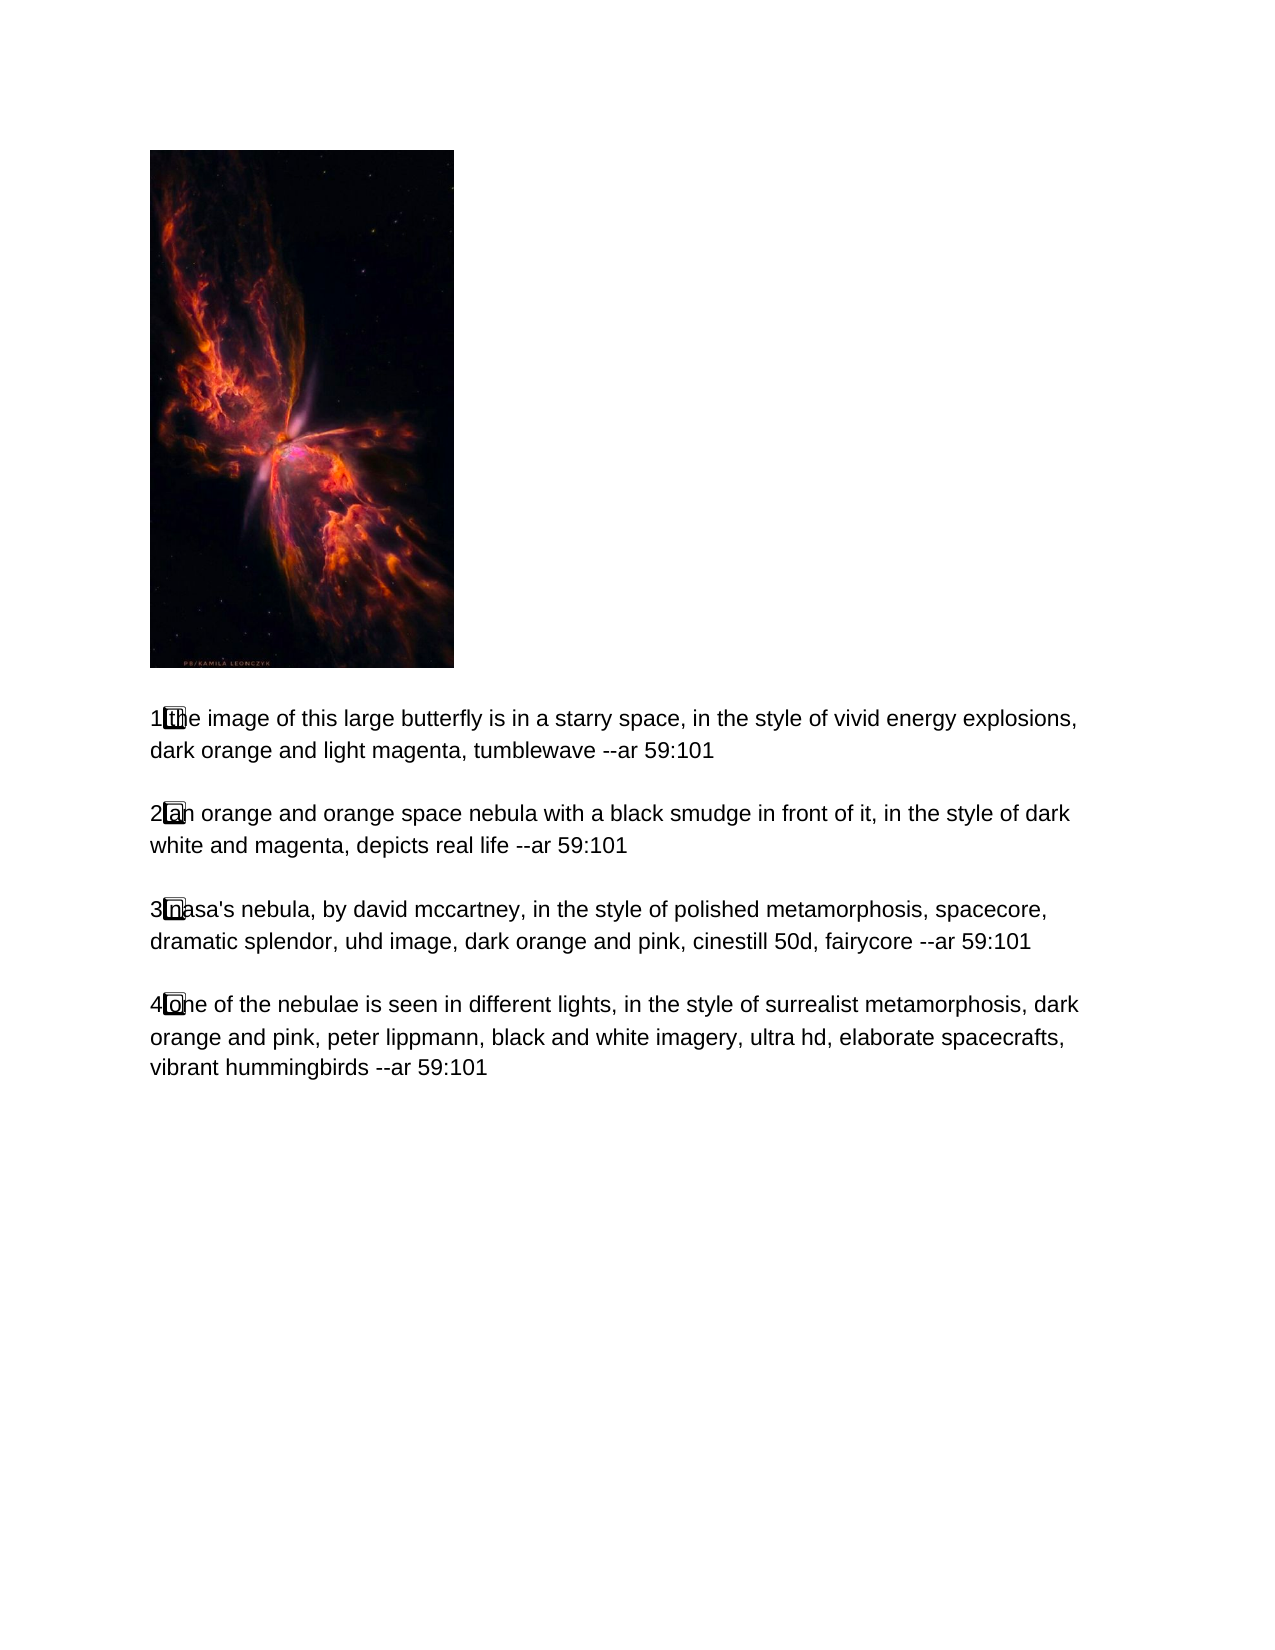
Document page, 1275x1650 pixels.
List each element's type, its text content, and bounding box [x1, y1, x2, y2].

text 1️⃣ the image of this large butterfly is in a starry space, in the style of vivid energy explosions, dark orange and light magenta, tumblewave --ar 59:101 [150, 702, 1125, 763]
text 4️⃣ one of the nebulae is seen in different lights, in the style of surrealist metamorphosis, dark orange and pink, peter lippmann, black and white imagery, ultra hd, elaborate spacecrafts, vibrant hummingbirds --ar 59:101 [150, 988, 1125, 1080]
picture [150, 150, 454, 668]
text 2️⃣ an orange and orange space nebula with a black smudge in front of it, in the style of dark white and magenta, depicts real life --ar 59:101 [150, 797, 1125, 859]
text 3️⃣ nasa's nebula, by david mccartney, in the style of polished metamorphosis, spacecore, dramatic splendor, uhd image, dark orange and pink, cinestill 50d, fairycore --ar 59:101 [150, 893, 1125, 954]
